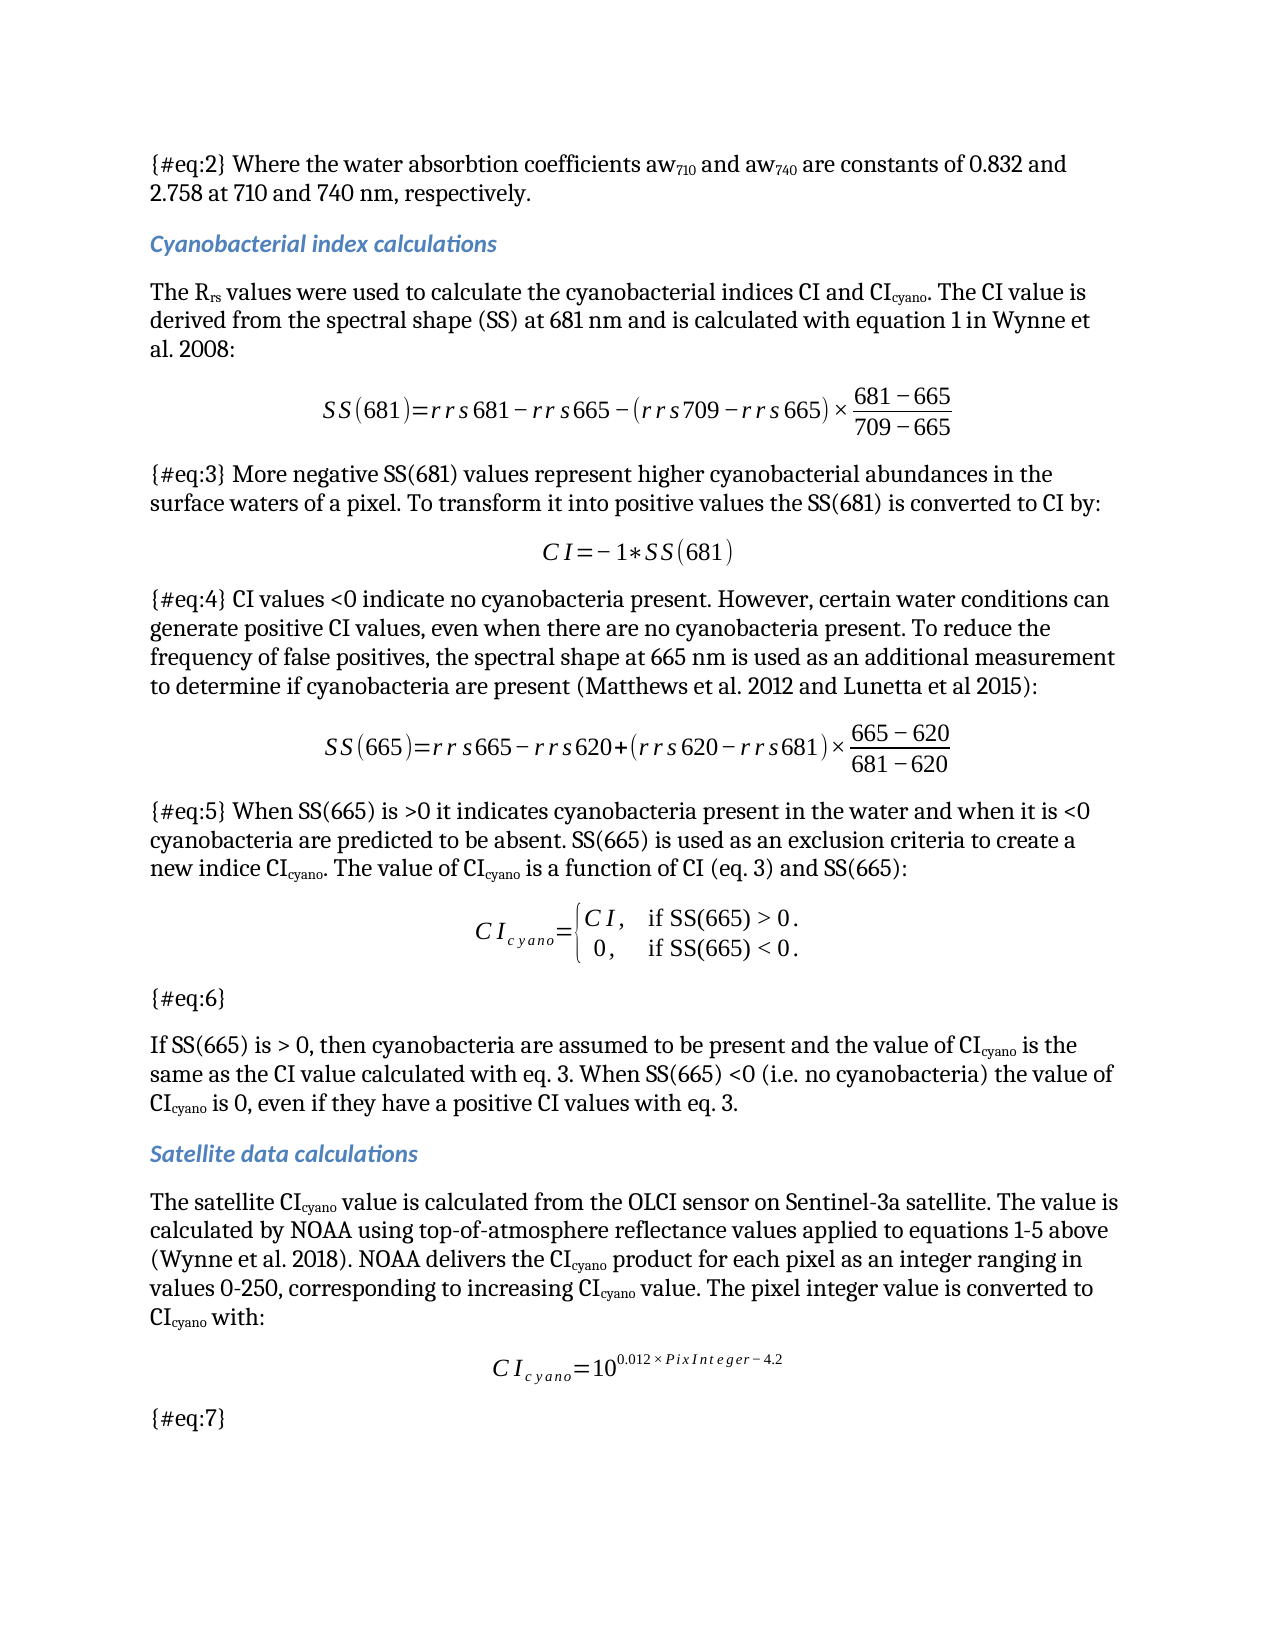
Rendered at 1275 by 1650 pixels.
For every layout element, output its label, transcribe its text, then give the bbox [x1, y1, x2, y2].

text {#eq:2} Where the water absorbtion coefficients aw710 and aw740 are constants of 0.832 and 2.758 at 710 and 740 nm, respectively. [150, 150, 1125, 207]
text The satellite CIcyano value is calculated from the OLCI sensor on Sentinel-3a satellite. The value is calculated by NOAA using top-of-atmosphere reflectance values applied to equations 1-5 above (Wynne et al. 2018). NOAA delivers the CIcyano product for each pixel as an integer ranging in values 0-250, corresponding to increasing CIcyano value. The pixel integer value is converted to CIcyano with: [150, 1188, 1125, 1331]
text {#eq:3} More negative SS(681) values represent higher cyanobacterial abundances in the surface waters of a pixel. To transform it into positive values the SS(681) is converted to CI by: [150, 460, 1125, 518]
text {#eq:7} [150, 1404, 1125, 1432]
text {#eq:5} When SS(665) is >0 it indicates cyanobacteria present in the water and when it is <0 cyanobacteria are predicted to be absent. SS(665) is used as an exclusion criteria to create a new indice CIcyano. The value of CIcyano is a function of CI (eq. 3) and SS(665): [150, 797, 1125, 883]
subtitle Satellite data calculations [150, 1138, 1125, 1169]
text If SS(665) is > 0, then cyanobacteria are assumed to be present and the value of CIcyano is the same as the CI value calculated with eq. 3. When SS(665) <0 (i.e. no cyanobacteria) the value of CIcyano is 0, even if they have a positive CI values with eq. 3. [150, 1031, 1125, 1117]
text The Rrs values were used to calculate the cyanobacterial indices CI and CIcyano. The CI value is derived from the spectral shape (SS) at 681 nm and is calculated with equation 1 in Wynne et al. 2008: [150, 278, 1125, 364]
subtitle Cyanobacterial index calculations [150, 228, 1125, 259]
text {#eq:6} [150, 984, 1125, 1012]
text {#eq:4} CI values <0 indicate no cyanobacteria present. However, certain water conditions can generate positive CI values, even when there are no cyanobacteria present. To reduce the frequency of false positives, the spectral shape at 665 nm is used as an additional measurement to determine if cyanobacteria are present (Matthews et al. 2012 and Lunetta et al 2015): [150, 585, 1125, 700]
